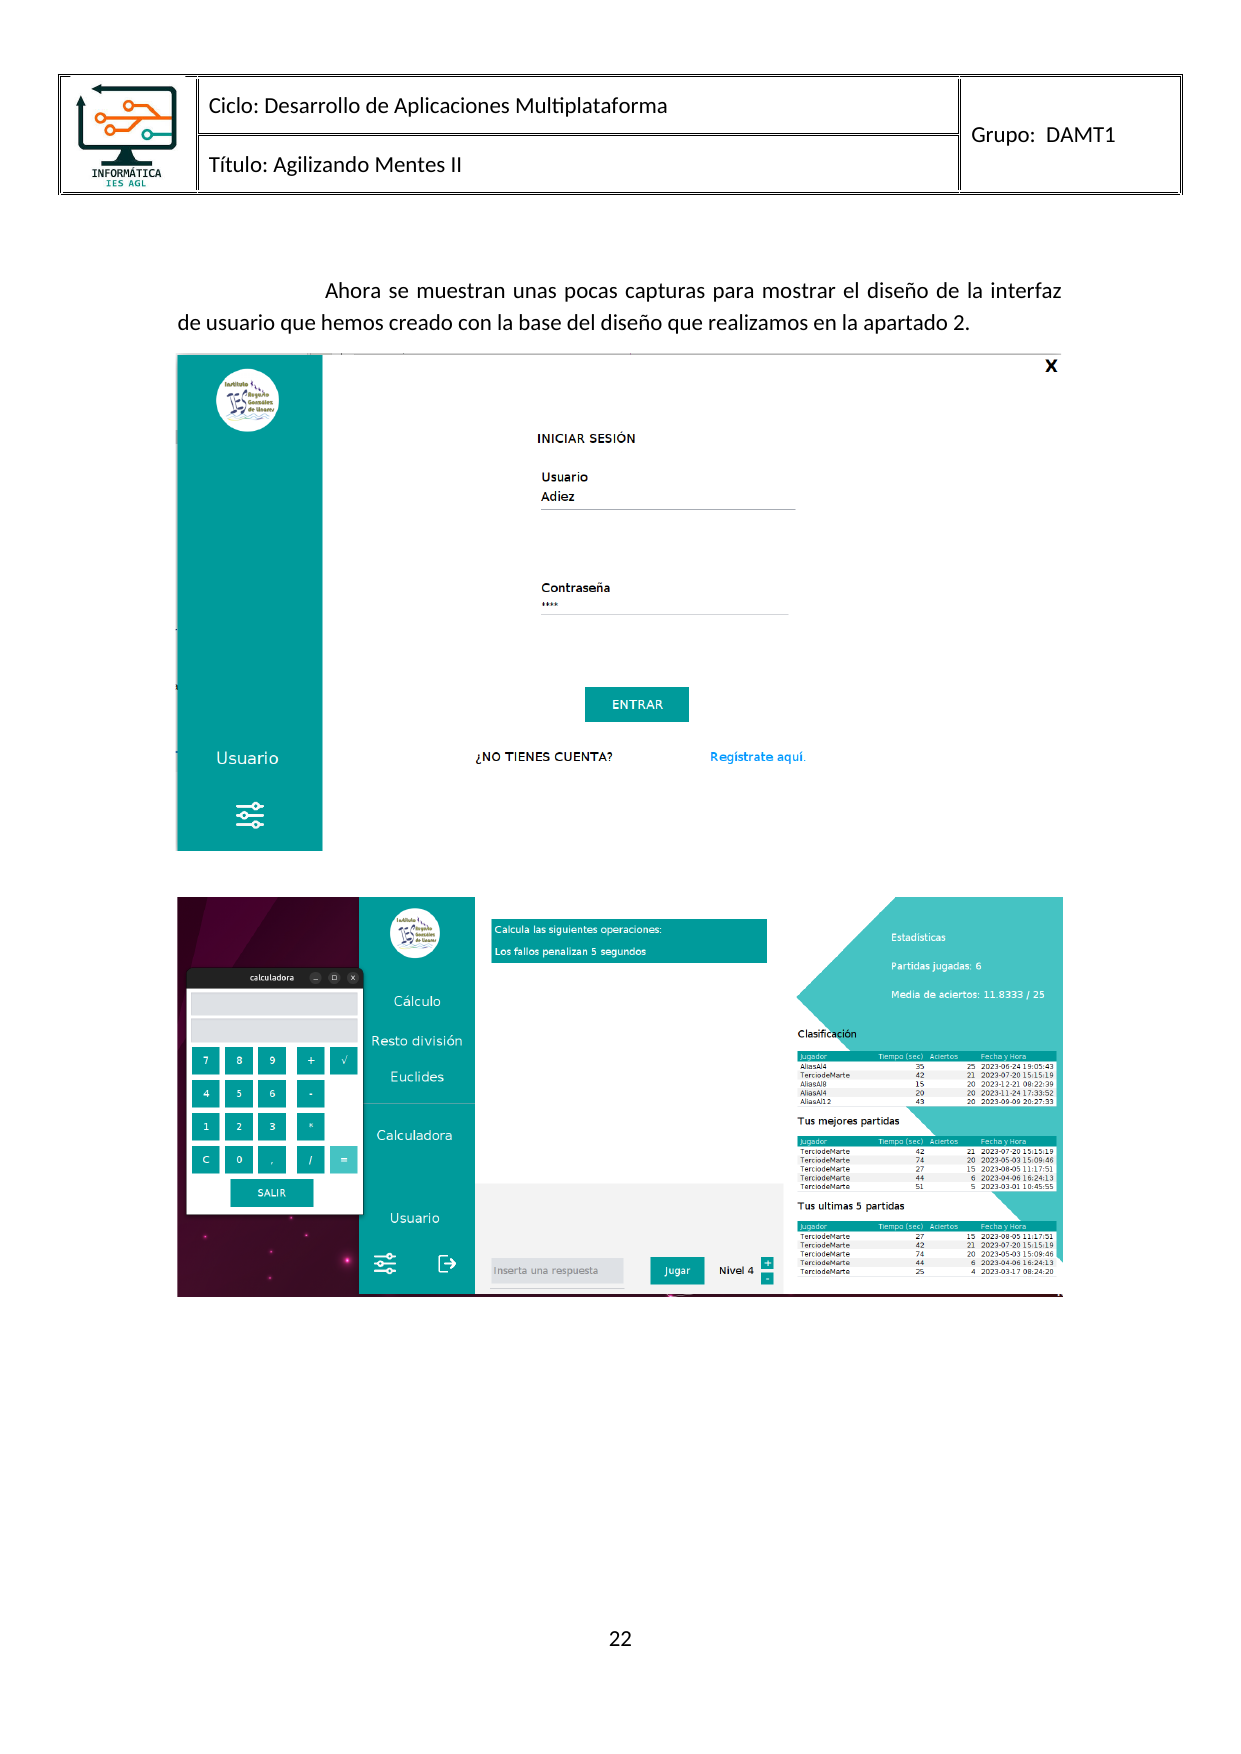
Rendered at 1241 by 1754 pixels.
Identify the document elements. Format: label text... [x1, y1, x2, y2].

text Ahora se muestran unas pocas capturas para mostrar el diseño de la interfaz de usuario que hemos creado con la base del diseño que realizamos en la apartado 2. [177, 276, 1063, 336]
picture [177, 897, 1063, 1297]
picture [70, 76, 186, 192]
picture [175, 353, 1062, 851]
